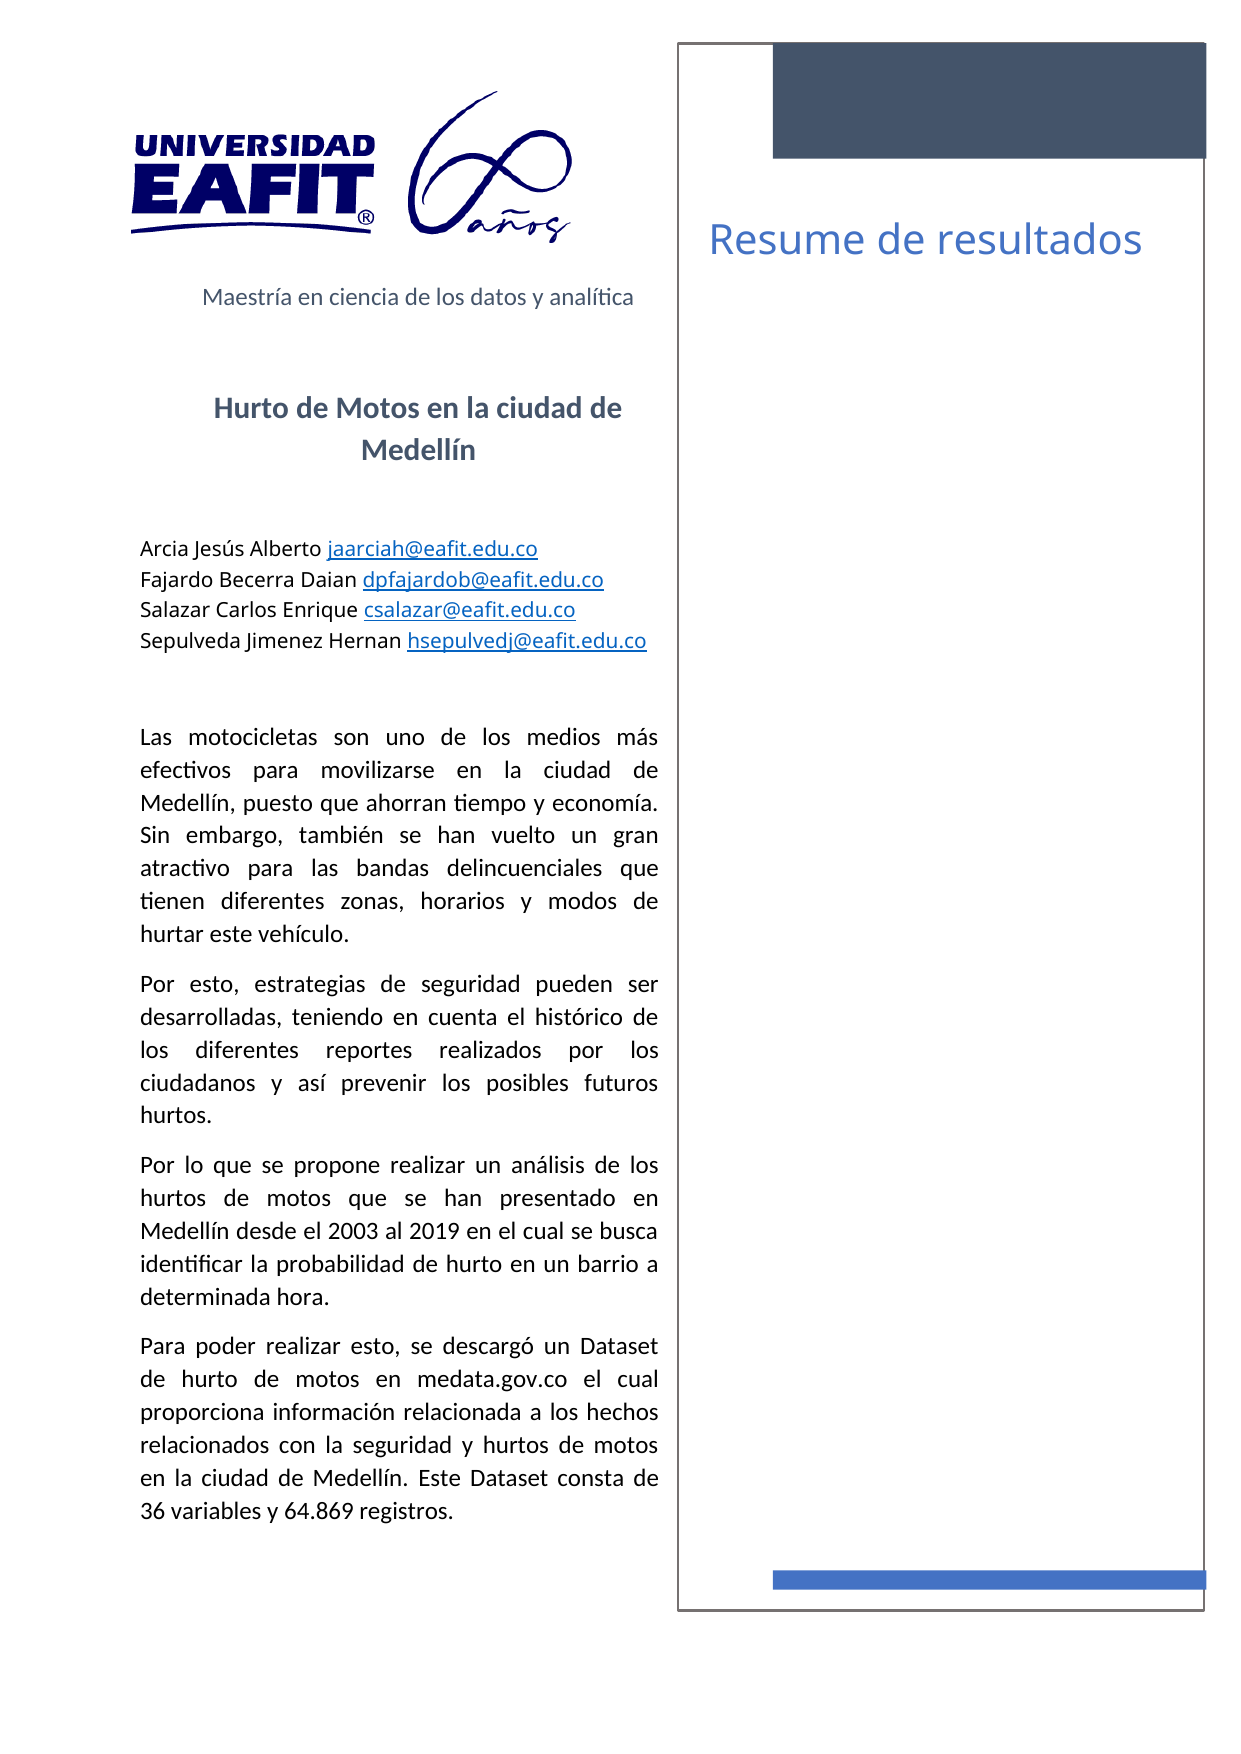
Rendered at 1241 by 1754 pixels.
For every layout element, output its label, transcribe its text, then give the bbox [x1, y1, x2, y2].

text Por lo que se propone realizar un análisis de los hurtos de motos que se han presentado en Medellín desde el 2003 al 2019 en el cual se busca identificar la probabilidad de hurto en un barrio a determinada hora. [140, 1149, 677, 1311]
picture [128, 90, 575, 271]
text Por esto, estrategias de seguridad pueden ser desarrolladas, teniendo en cuenta el histórico de los diferentes reportes realizados por los ciudadanos y así prevenir los posibles futuros hurtos. [140, 968, 677, 1130]
text Para poder realizar esto, se descargó un Dataset de hurto de motos en medata.gov.co el cual proporciona información relacionada a los hechos relacionados con la seguridad y hurtos de motos en la ciudad de Medellín. Este Dataset consta de 36 variables y 64.869 registros. [140, 1330, 677, 1526]
text Arcia Jesús Alberto jaarciah@eafit.edu.co Fajardo Becerra Daian dpfajardob@eafit.edu.co Salazar Carlos Enrique csalazar@eafit.edu.co Sepulveda Jimenez Hernan hsepulvedj@eafit.edu.co [140, 534, 677, 655]
text Hurto de Motos en la ciudad de Medellín [177, 388, 677, 468]
text Maestría en ciencia de los datos y analítica [177, 281, 677, 312]
text Las motocicletas son uno de los medios más efectivos para movilizarse en la ciudad de Medellín, puesto que ahorran tiempo y economía. Sin embargo, también se han vuelto un gran atractivo para las bandas delincuenciales que tienen diferentes zonas, horarios y modos de hurtar este vehículo. [140, 721, 677, 949]
